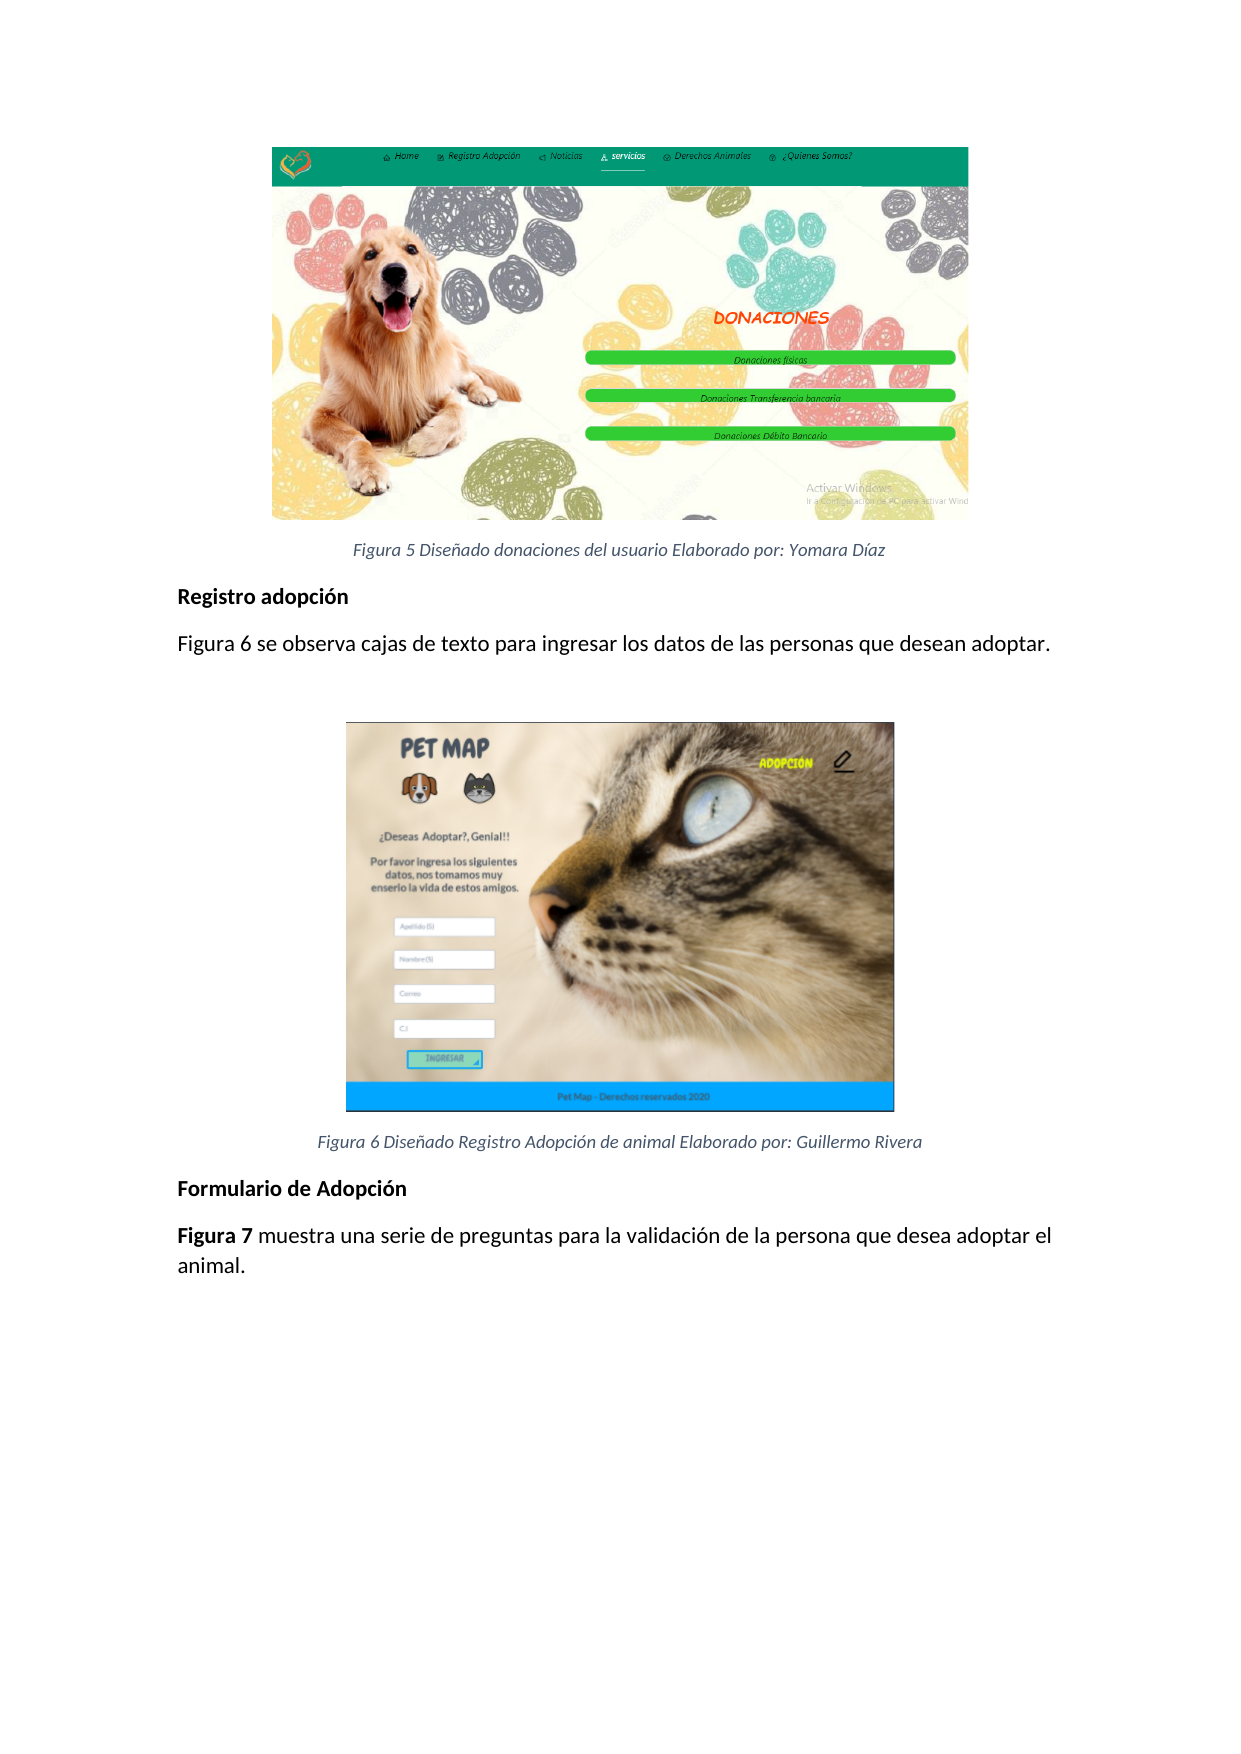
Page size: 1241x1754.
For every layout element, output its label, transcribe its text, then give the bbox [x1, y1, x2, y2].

text Registro adopción [177, 582, 1063, 610]
picture [574, 1093, 591, 1101]
picture [558, 1094, 571, 1101]
text Figura 6 se observa cajas de texto para ingresar los datos de las personas que desean adoptar. [177, 629, 1063, 657]
picture [616, 1093, 686, 1101]
picture [690, 1093, 709, 1101]
text Formulario de Adopción [177, 1174, 1063, 1202]
picture [346, 722, 895, 1112]
picture [600, 1094, 615, 1101]
text Figura 7 muestra una serie de preguntas para la validación de la persona que desea adoptar el animal. [177, 1221, 1063, 1279]
text Figura 6 Diseñado Registro Adopción de animal Elaborado por: Guillermo Rivera [177, 1131, 1063, 1153]
text Figura 5 Diseñado donaciones del usuario Elaborado por: Yomara Díaz [177, 538, 1063, 561]
picture [272, 147, 969, 520]
